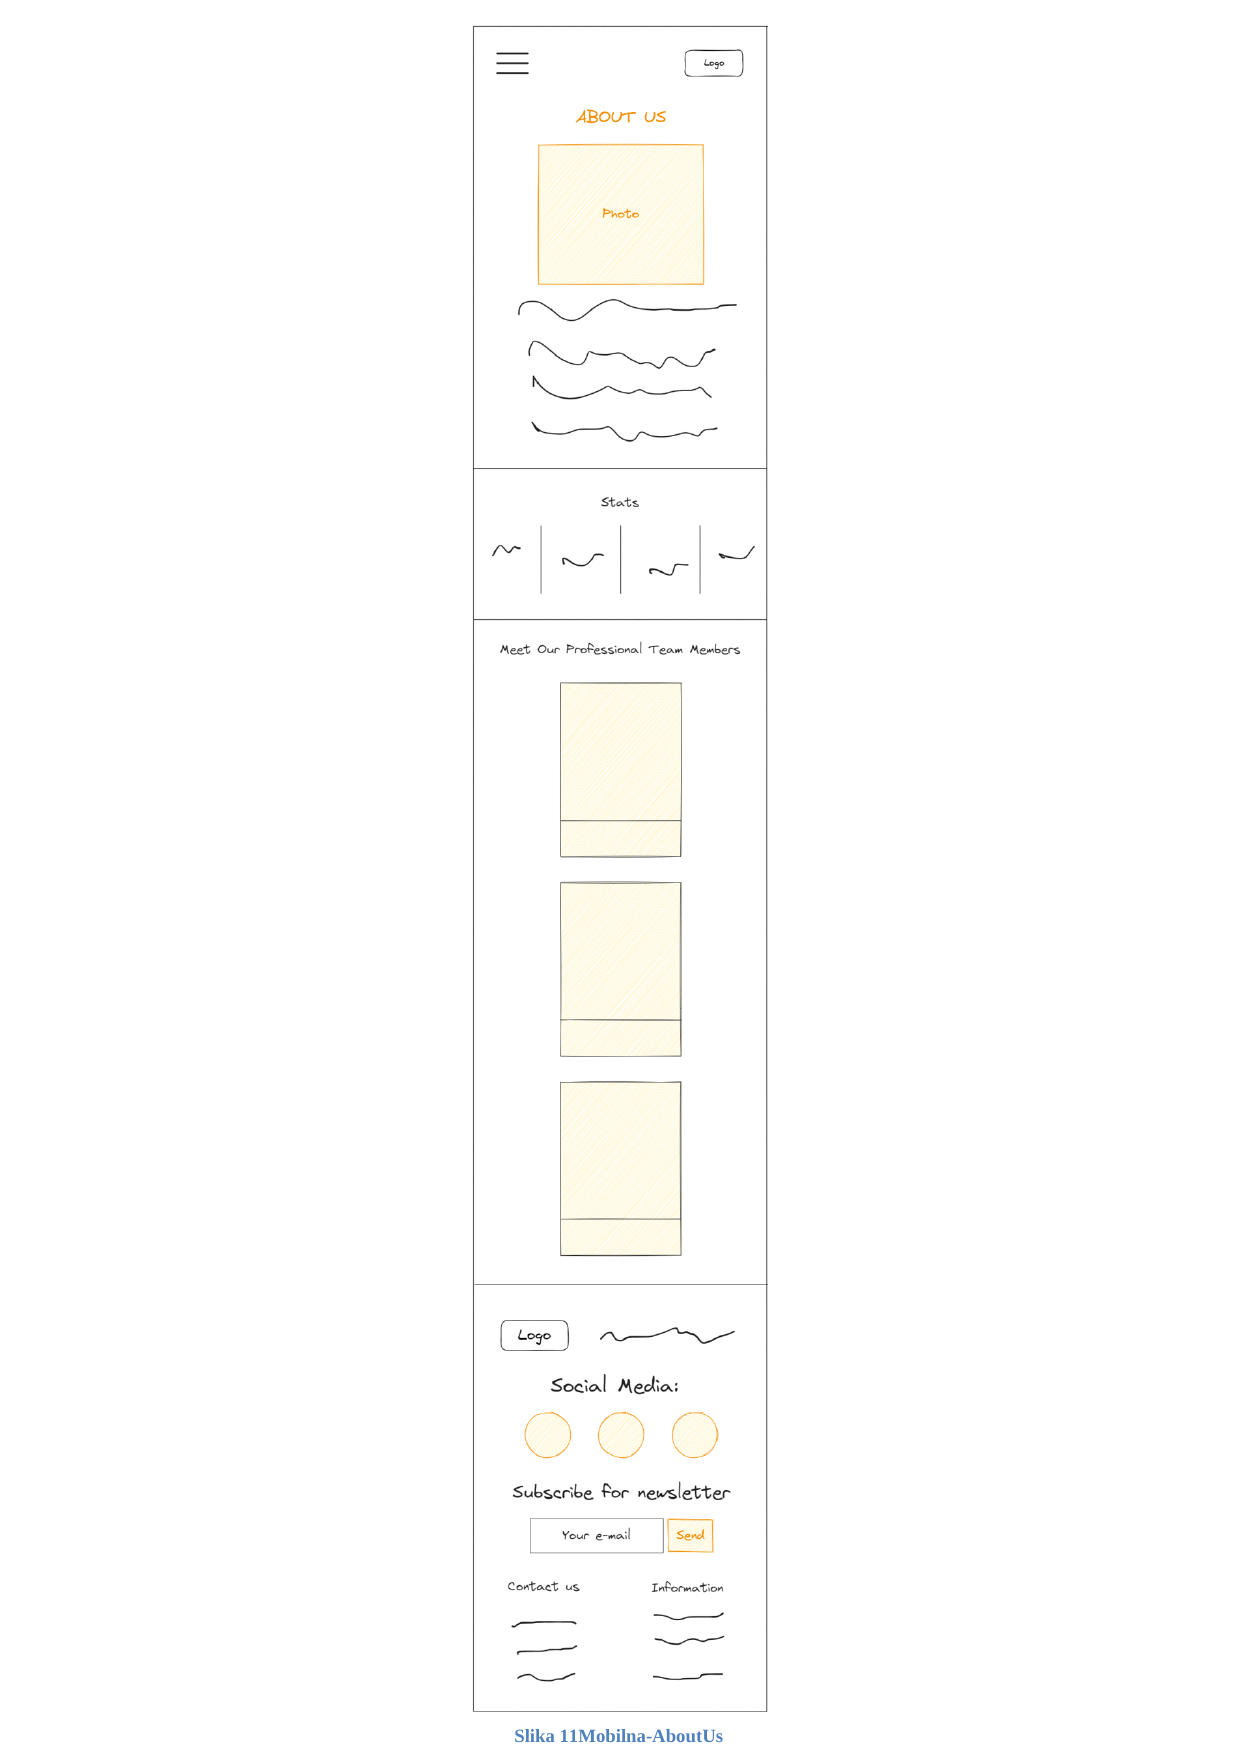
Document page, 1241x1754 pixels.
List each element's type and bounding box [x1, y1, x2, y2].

picture [468, 21, 772, 1716]
